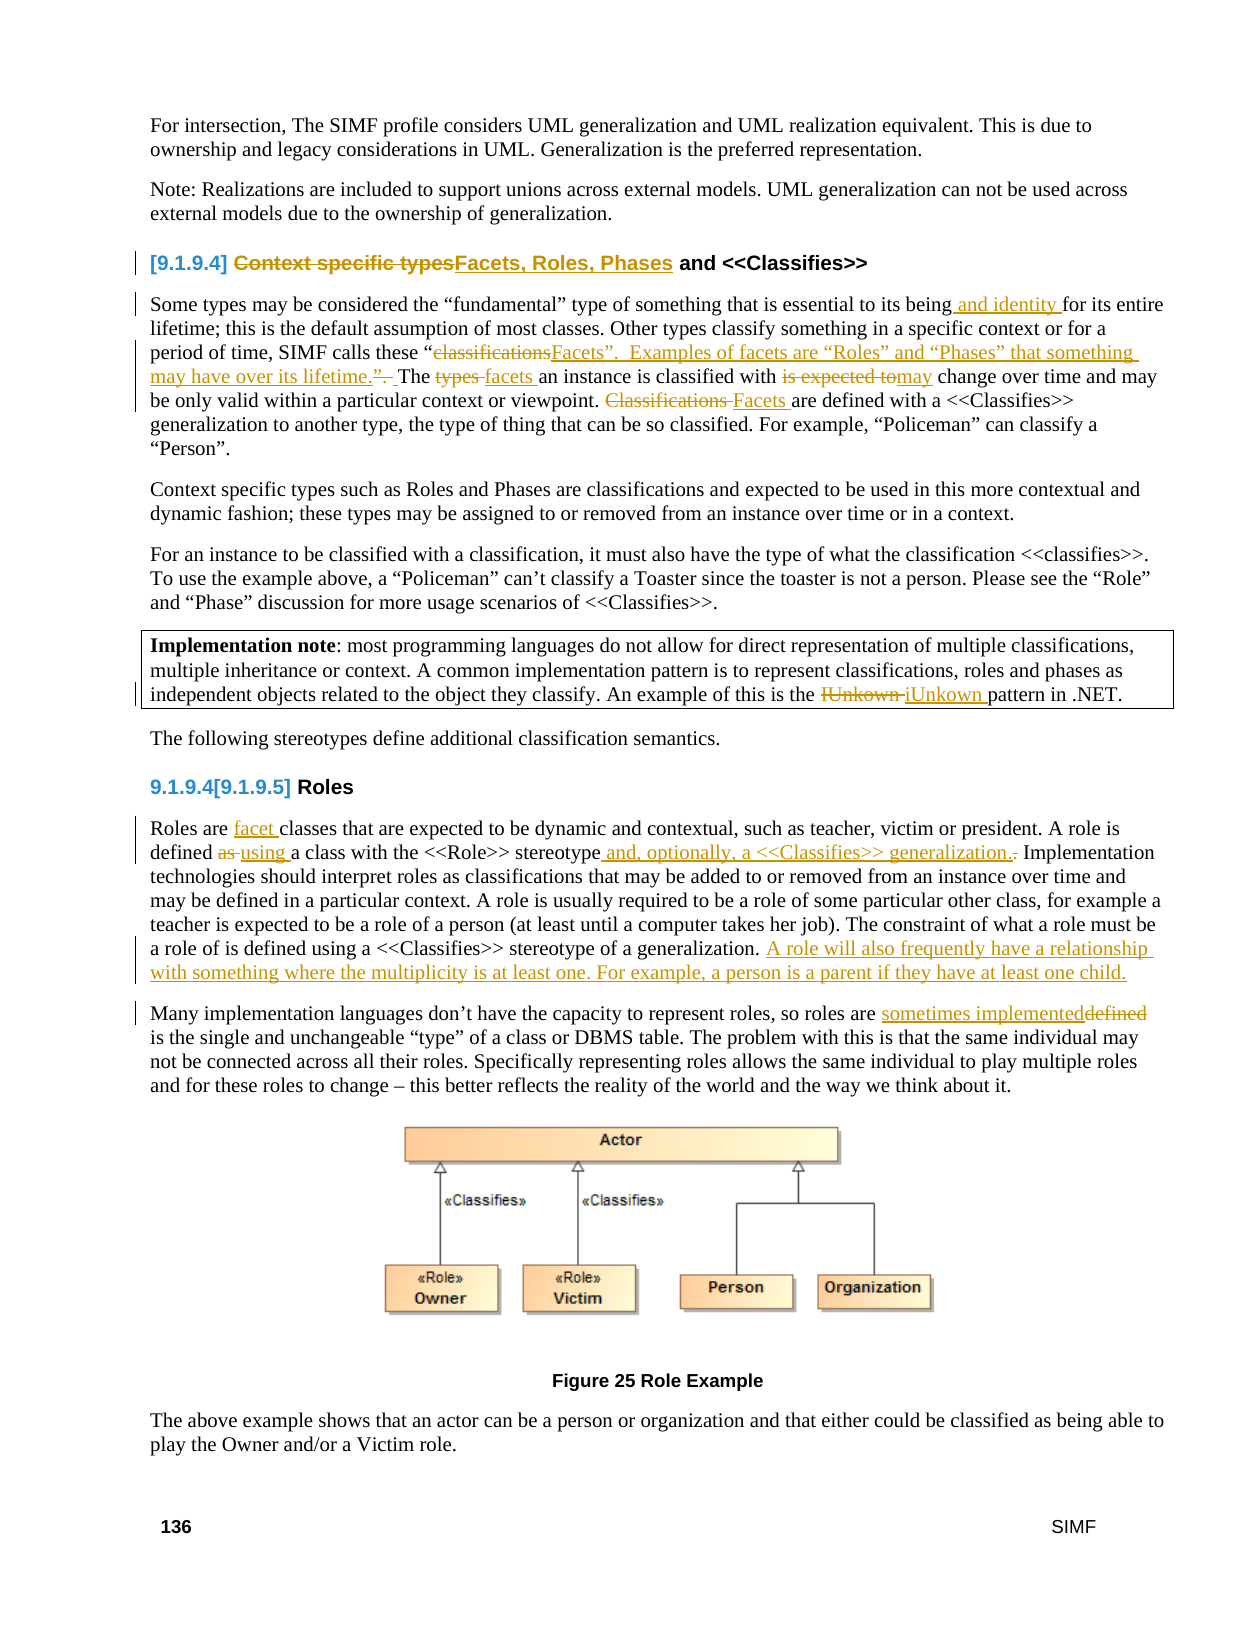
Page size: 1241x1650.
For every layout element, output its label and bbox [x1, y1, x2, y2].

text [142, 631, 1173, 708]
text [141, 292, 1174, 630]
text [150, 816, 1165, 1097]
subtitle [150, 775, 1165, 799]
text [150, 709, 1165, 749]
picture [371, 1113, 944, 1325]
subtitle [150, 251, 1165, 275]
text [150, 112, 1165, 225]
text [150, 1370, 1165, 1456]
